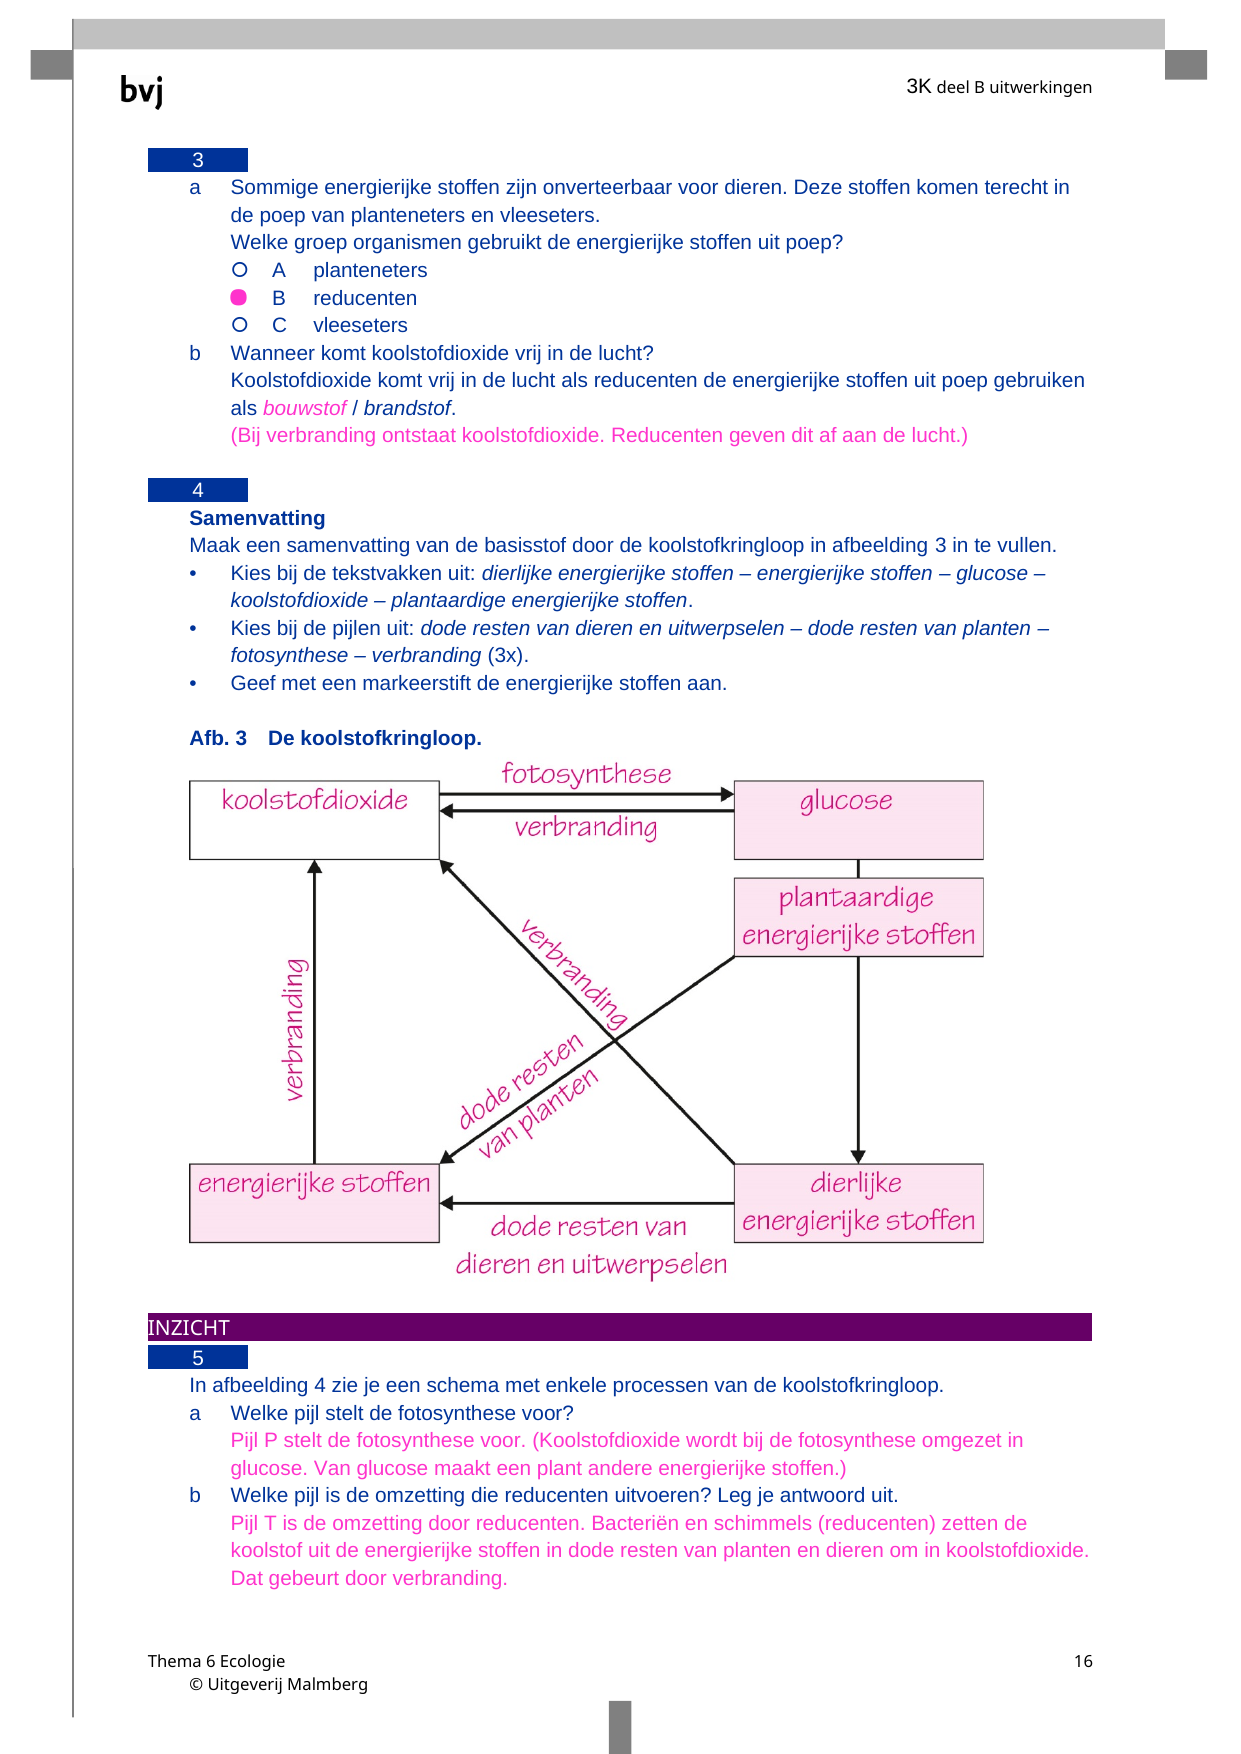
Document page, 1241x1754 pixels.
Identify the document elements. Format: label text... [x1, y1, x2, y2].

picture [189, 757, 984, 1282]
text B reducenten [230, 285, 1092, 309]
text Koolstofdioxide komt vrij in de lucht als reducenten de energierijke stoffen uit poep gebruiken als bouwstof / brandstof. [230, 368, 1092, 419]
text 5 [148, 1345, 248, 1369]
text • Kies bij de tekstvakken uit: dierlijke energierijke stoffen – energierijke stoffen – glucose – koolstofdioxide – plantaardige energierijke stoffen. [189, 561, 1092, 612]
text a Sommige energierijke stoffen zijn onverteerbaar voor dieren. Deze stoffen komen terecht in de poep van planteneters en vleeseters. [189, 175, 1092, 227]
text b Wanneer komt koolstofdioxide vrij in de lucht? [189, 341, 1092, 364]
text Pijl P stelt de fotosynthese voor. (Koolstofdioxide wordt bij de fotosynthese omgezet in glucose. Van glucose maakt een plant andere energierijke stoffen.) [230, 1428, 1092, 1479]
text Pijl T is de omzetting door reducenten. Bacteriën en schimmels (reducenten) zetten de koolstof uit de energierijke stoffen in dode resten van planten en dieren om in koolstofdioxide. Dat gebeurt door verbranding. [230, 1510, 1092, 1589]
text A planteneters [230, 258, 1092, 282]
text Maak een samenvatting van de basisstof door de koolstofkringloop in afbeelding 3 in te vullen. [189, 533, 1092, 557]
text C vleeseters [230, 313, 1092, 337]
text Samenvatting [189, 506, 1092, 529]
picture [121, 75, 162, 110]
text 4 [148, 478, 248, 502]
text • Geef met een markeerstift de energierijke stoffen aan. [189, 671, 1092, 694]
text • Kies bij de pijlen uit: dode resten van dieren en uitwerpselen – dode resten van planten – fotosynthese – verbranding (3x). [189, 616, 1092, 667]
text Welke groep organismen gebruikt de energierijke stoffen uit poep? [230, 230, 1092, 254]
text b Welke pijl is de omzetting die reducenten uitvoeren? Leg je antwoord uit. [189, 1483, 1092, 1507]
text (Bij verbranding ontstaat koolstofdioxide. Reducenten geven dit af aan de lucht.) [230, 423, 1092, 447]
text Afb. 3 De koolstofkringloop. [189, 726, 1092, 749]
text 3 [148, 148, 248, 172]
text In afbeelding 4 zie je een schema met enkele processen van de koolstofkringloop. [189, 1373, 1092, 1397]
text INZICHT [148, 1313, 1092, 1341]
text a Welke pijl stelt de fotosynthese voor? [189, 1400, 1092, 1424]
